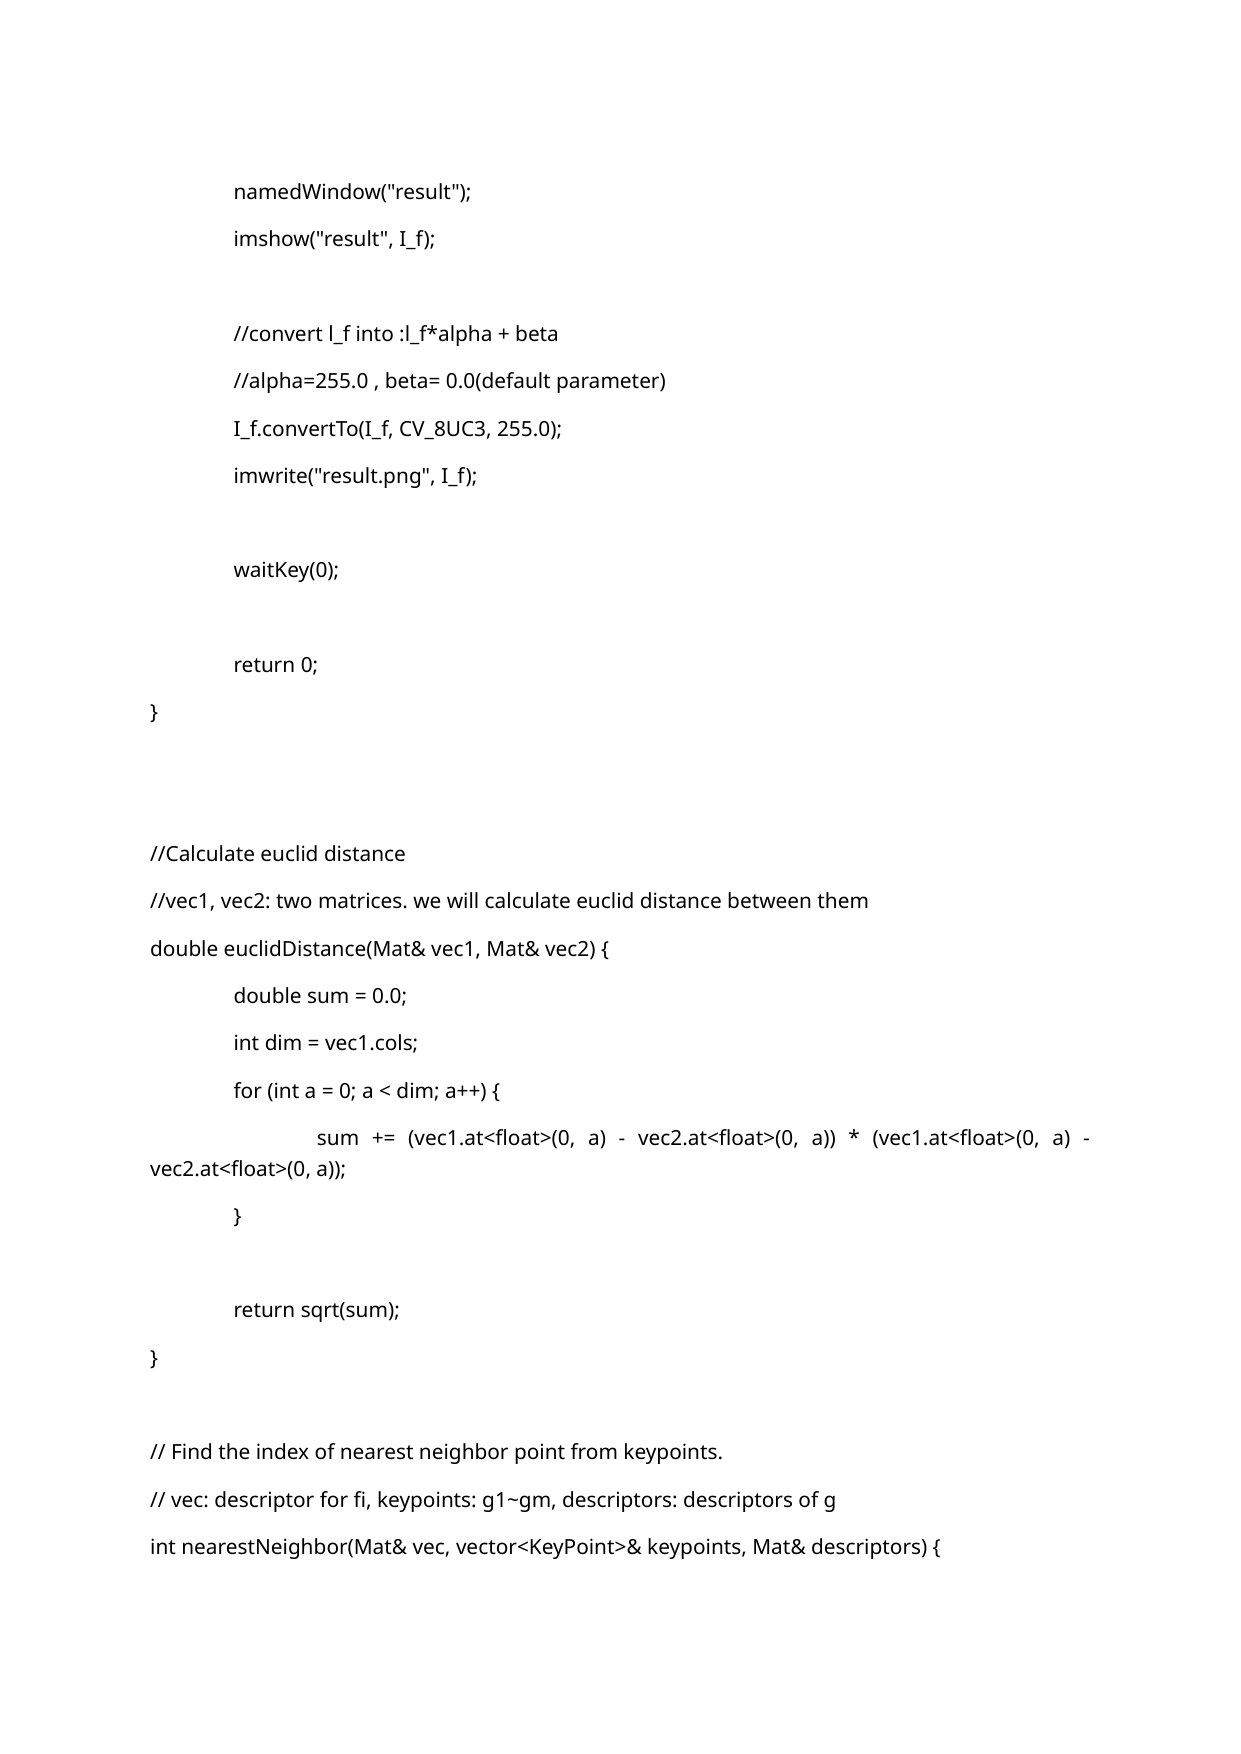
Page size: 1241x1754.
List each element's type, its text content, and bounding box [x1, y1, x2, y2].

text namedWindow("result"); [150, 177, 1090, 206]
text double euclidDistance(Mat& vec1, Mat& vec2) { [150, 934, 1090, 962]
text imshow("result", I_f); [150, 224, 1090, 253]
text int dim = vec1.cols; [150, 1028, 1090, 1057]
text sum += (vec1.at<float>(0, a) - vec2.at<float>(0, a)) * (vec1.at<float>(0, a) - vec2.at<float>(0, a)); [150, 1123, 1090, 1182]
text for (int a = 0; a < dim; a++) { [150, 1076, 1090, 1104]
text } [150, 1201, 1090, 1229]
text imwrite("result.png", I_f); [150, 461, 1090, 489]
text waitKey(0); [150, 556, 1090, 584]
text } [150, 697, 1090, 726]
text return sqrt(sum); [150, 1296, 1090, 1324]
text // vec: descriptor for fi, keypoints: g1~gm, descriptors: descriptors of g [150, 1485, 1090, 1513]
text //convert l_f into :l_f*alpha + beta [150, 319, 1090, 347]
text //Calculate euclid distance [150, 839, 1090, 868]
text return 0; [150, 650, 1090, 678]
text //vec1, vec2: two matrices. we will calculate euclid distance between them [150, 887, 1090, 915]
text //alpha=255.0 , beta= 0.0(default parameter) [150, 366, 1090, 395]
text } [150, 1343, 1090, 1371]
text double sum = 0.0; [150, 981, 1090, 1009]
text int nearestNeighbor(Mat& vec, vector<KeyPoint>& keypoints, Mat& descriptors) { [150, 1532, 1090, 1560]
text I_f.convertTo(I_f, CV_8UC3, 255.0); [150, 414, 1090, 442]
text // Find the index of nearest neighbor point from keypoints. [150, 1437, 1090, 1466]
